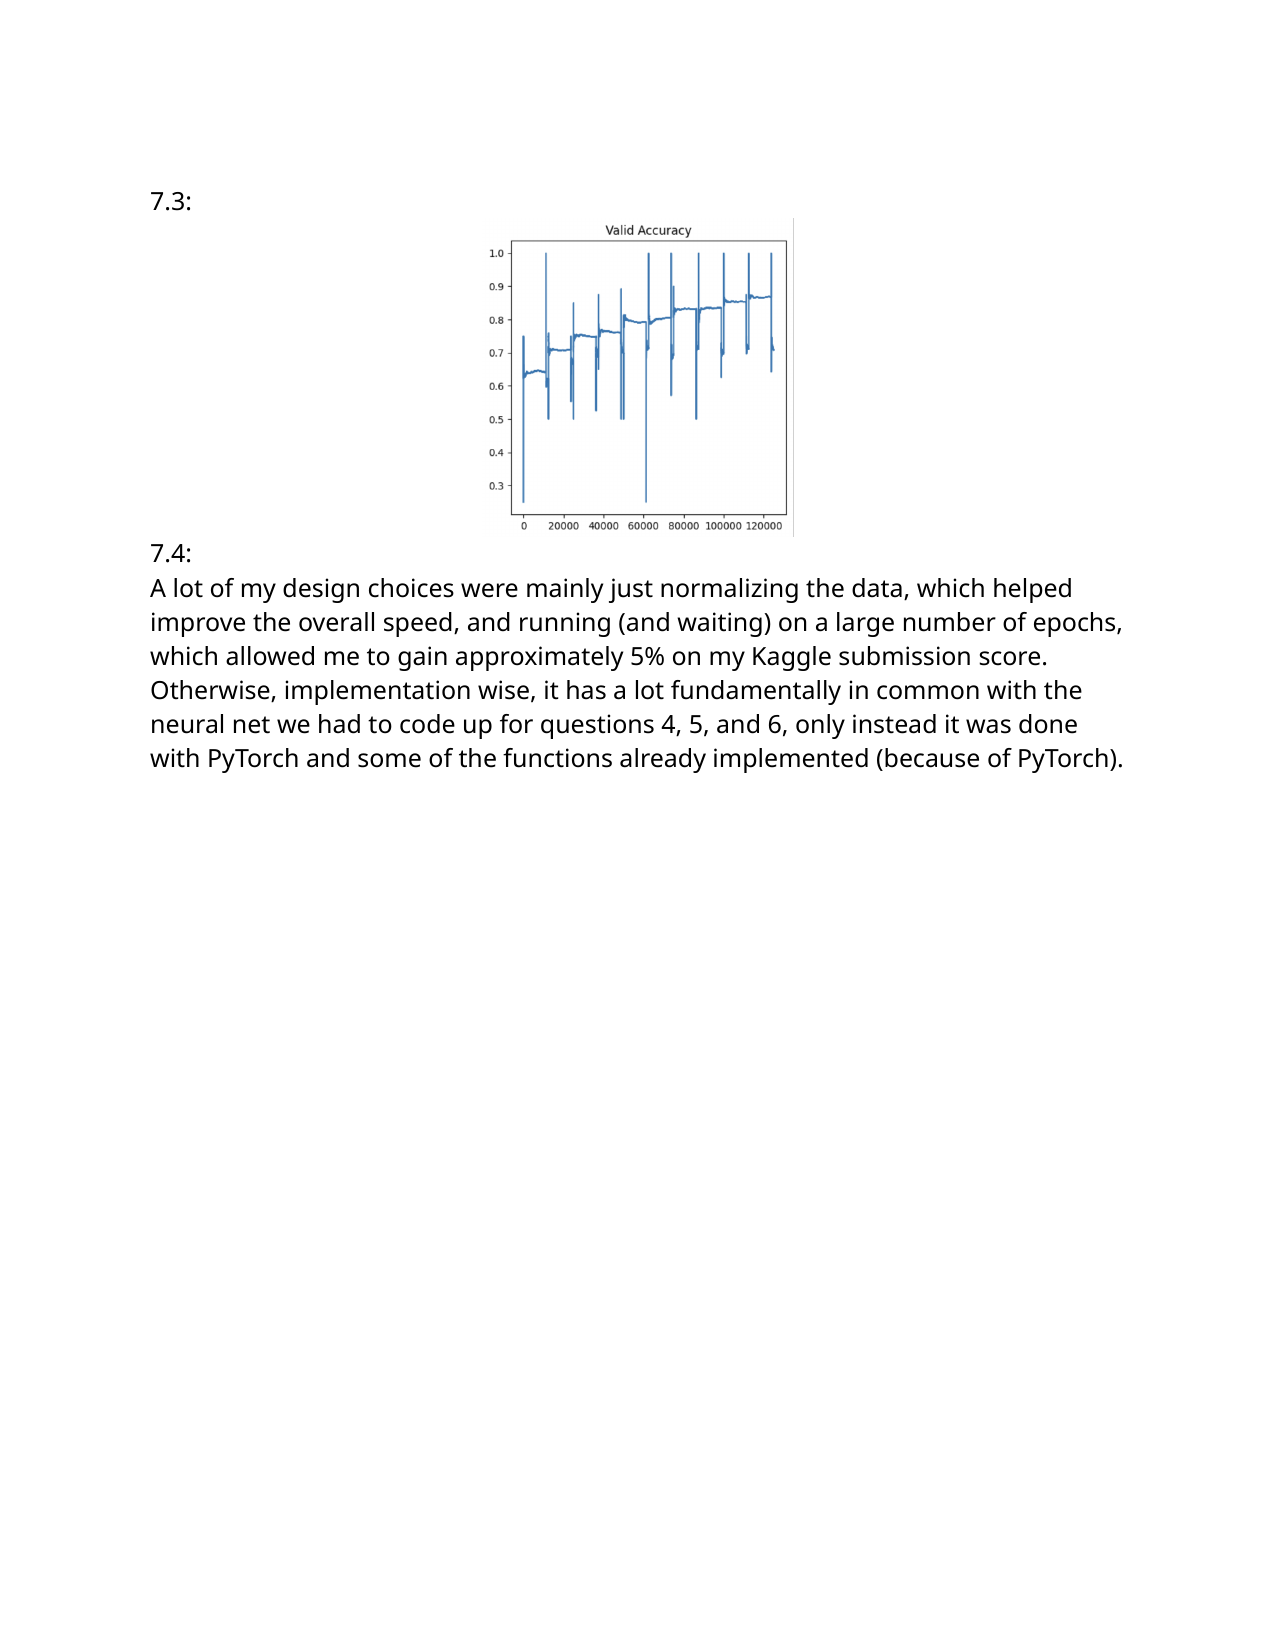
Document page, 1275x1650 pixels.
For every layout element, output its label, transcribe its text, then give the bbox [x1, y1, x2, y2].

text 7.3: [150, 184, 1125, 218]
text A lot of my design choices were mainly just normalizing the data, which helped improve the overall speed, and running (and waiting) on a large number of epochs, which allowed me to gain approximately 5% on my Kaggle submission score. Otherwise, implementation wise, it has a lot fundamentally in common with the neural net we had to code up for questions 4, 5, and 6, only instead it was done with PyTorch and some of the functions already implemented (because of PyTorch). [150, 570, 1125, 774]
picture [481, 218, 794, 537]
text 7.4: [150, 536, 1125, 570]
